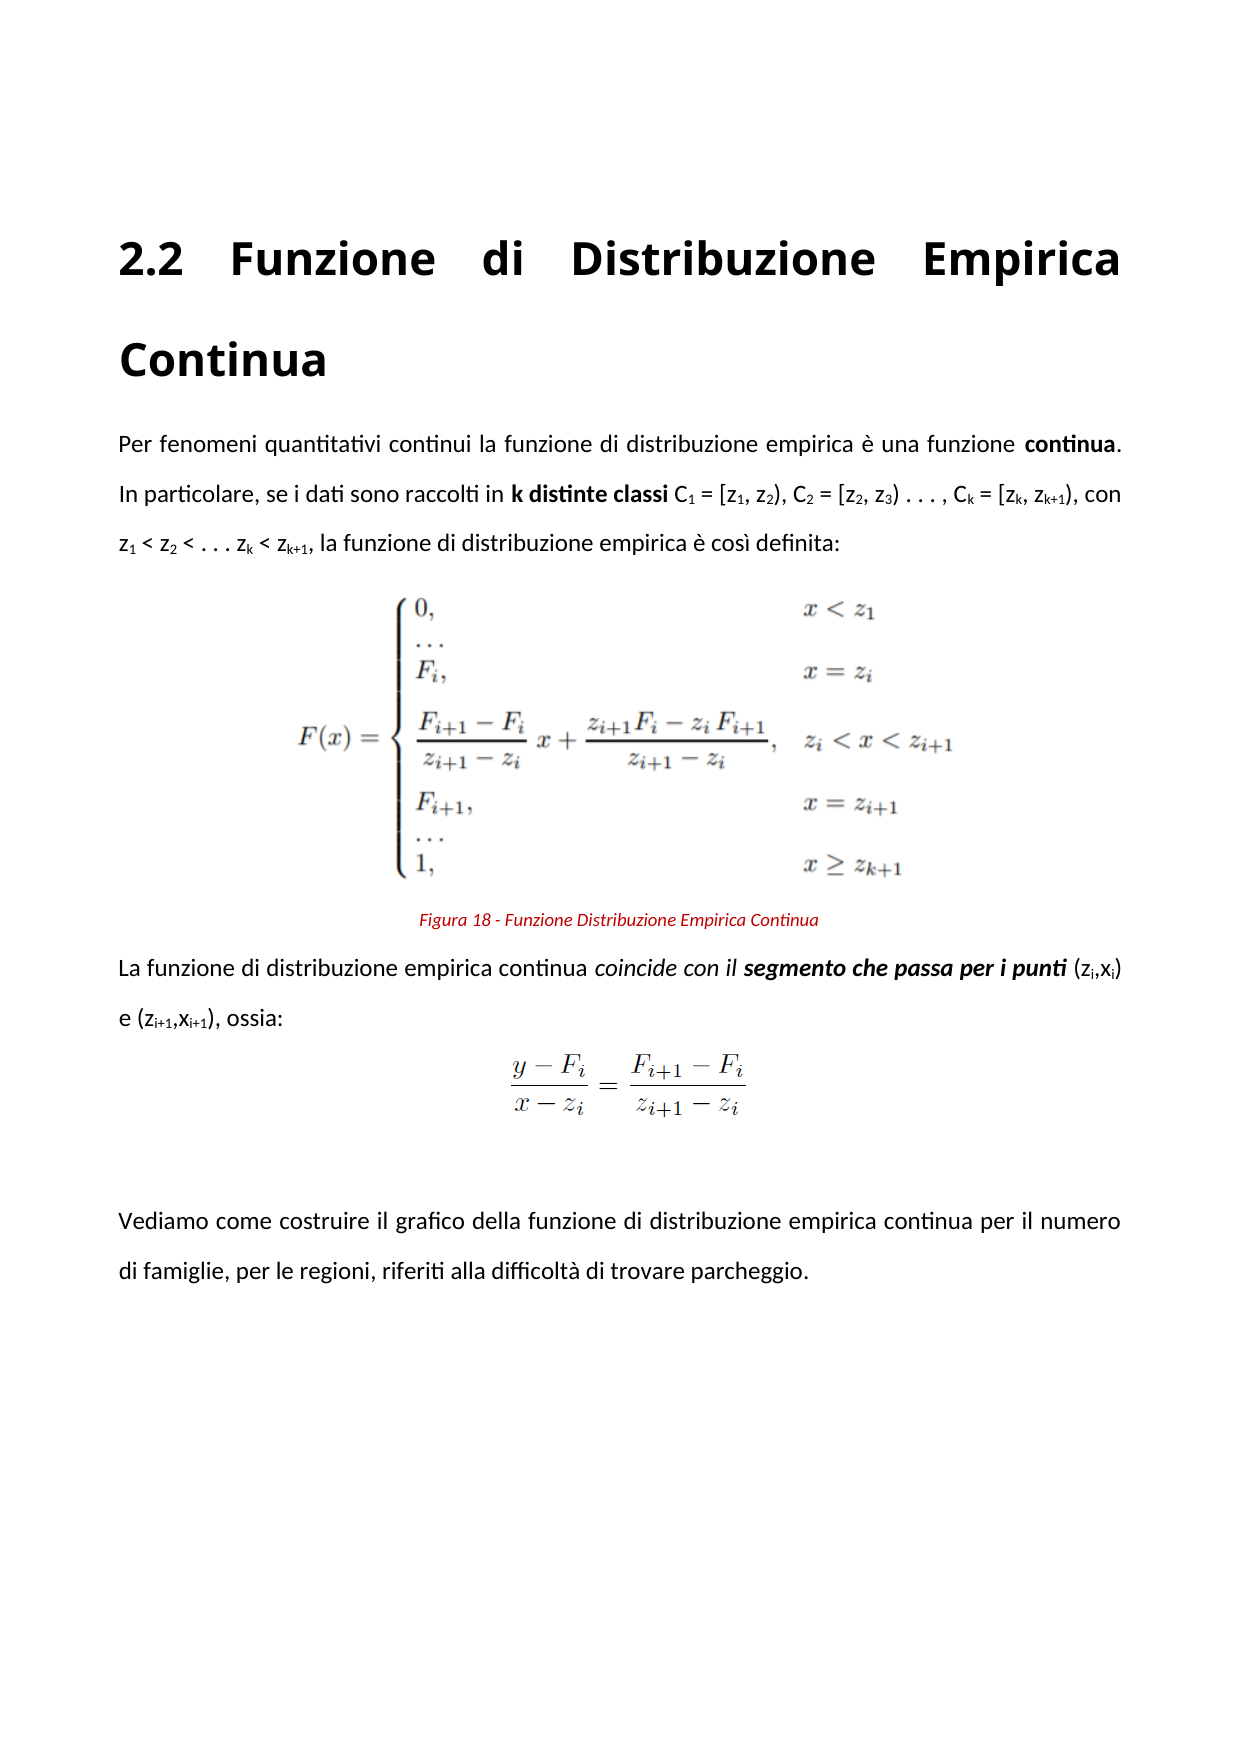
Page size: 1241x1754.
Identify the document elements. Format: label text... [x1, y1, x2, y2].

text Per fenomeni quantitativi continui la funzione di distribuzione empirica è una funzione continua. In particolare, se i dati sono raccolti in k distinte classi C1 = [z1, z2), C2 = [z2, z3) . . . , Ck = [zk, zk+1), con z1 < z2 < . . . zk < zk+1, la funzione di distribuzione empirica è così definita: [118, 429, 1122, 558]
text Figura 18 - Funzione Distribuzione Empirica Continua [118, 909, 1122, 932]
text La funzione di distribuzione empirica continua coincide con il segmento che passa per i punti (zi,xi) e (zi+1,xi+1), ossia: [118, 952, 1122, 1032]
picture [278, 578, 962, 891]
subtitle 2.2 Funzione di Distribuzione Empirica Continua [118, 227, 1122, 390]
picture [492, 1028, 748, 1147]
text Vediamo come costruire il grafico della funzione di distribuzione empirica continua per il numero di famiglie, per le regioni, riferiti alla difficoltà di trovare parcheggio. [118, 1206, 1122, 1285]
